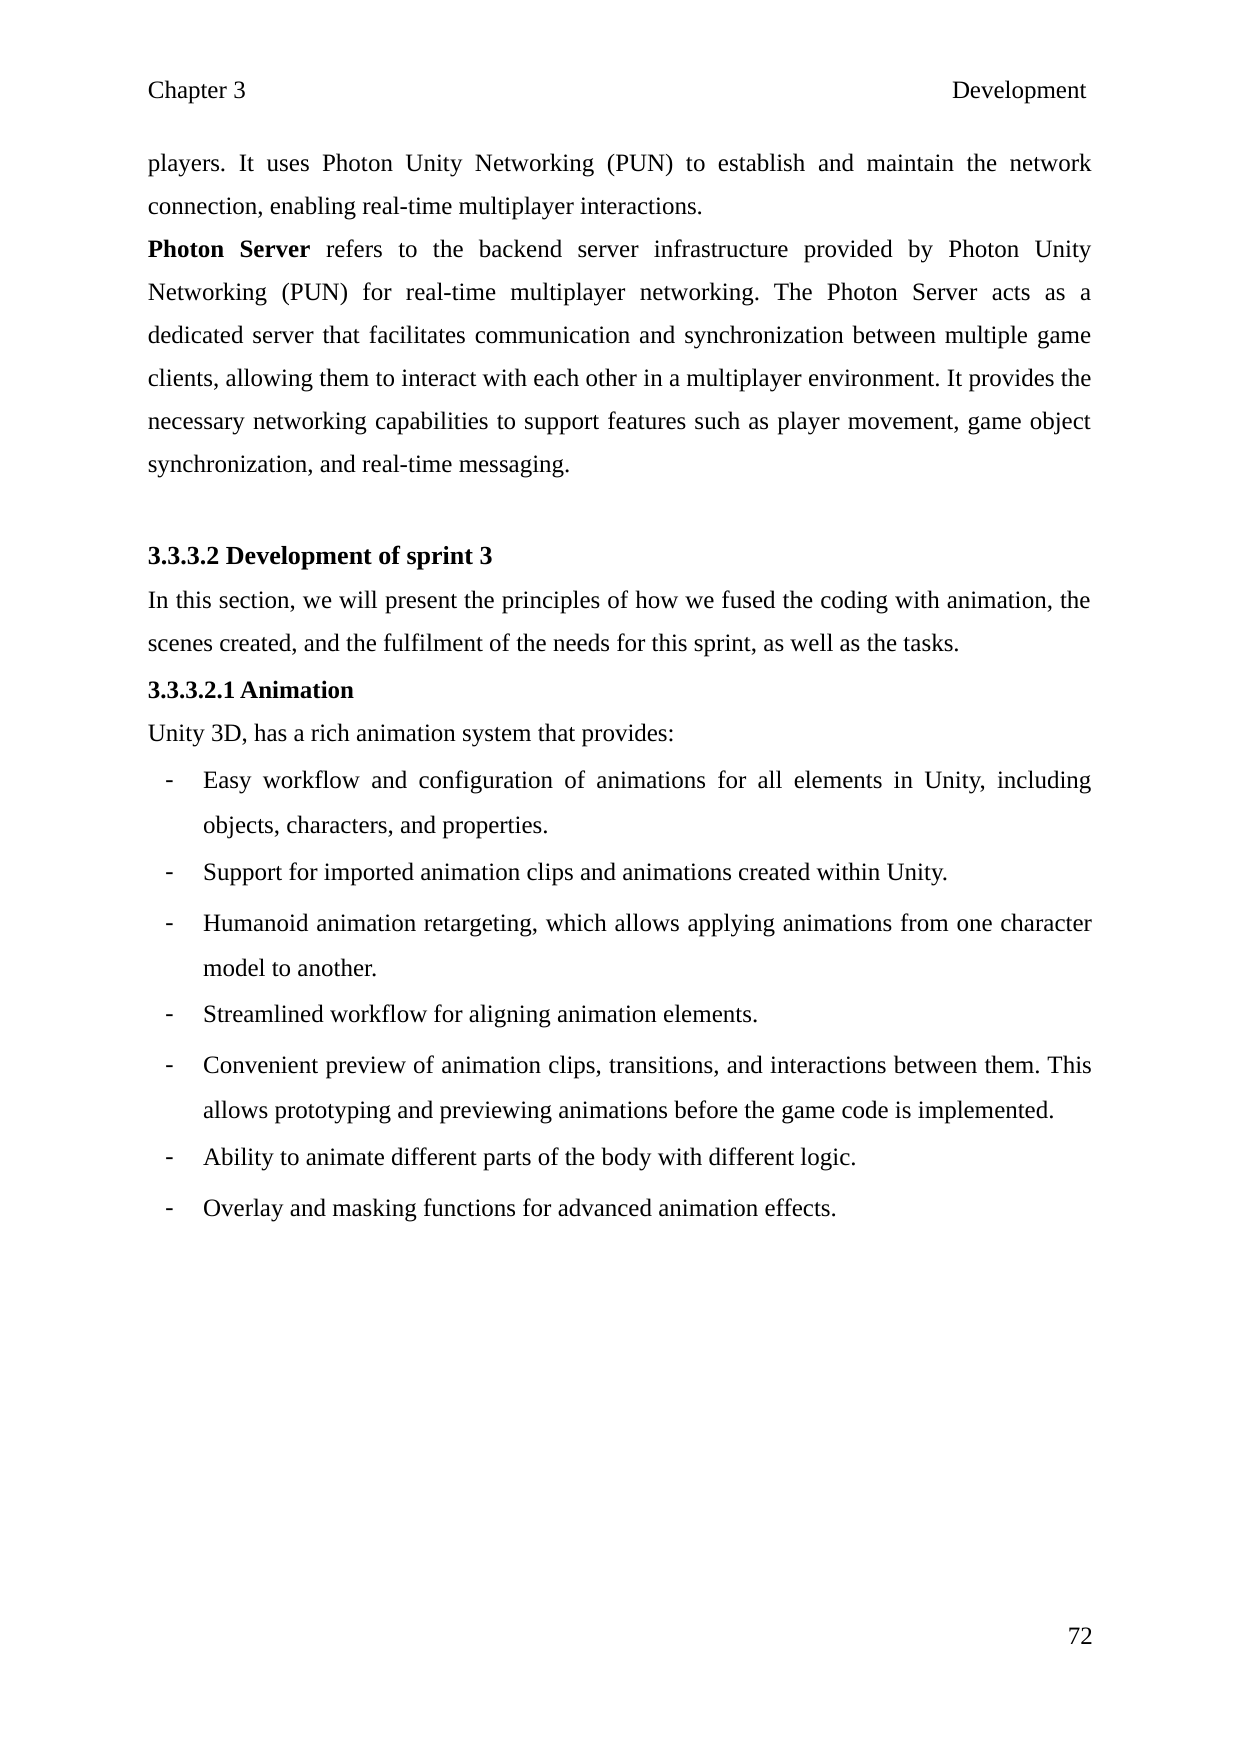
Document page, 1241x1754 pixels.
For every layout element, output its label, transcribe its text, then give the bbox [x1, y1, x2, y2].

list Streamlined workflow for aligning animation elements. [165, 996, 1092, 1030]
list Humanoid animation retargeting, which allows applying animations from one character model to another. [165, 904, 1092, 981]
text Unity 3D, has a rich animation system that provides: [148, 718, 1092, 747]
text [148, 148, 1092, 219]
list Convenient preview of animation clips, transitions, and interactions between them. This allows prototyping and previewing animations before the game code is implemented. [165, 1047, 1092, 1124]
subtitle 3.3.3.2 Development of sprint 3 [148, 540, 1092, 570]
text Photon Server refers to the backend server infrastructure provided by Photon Unity Networking (PUN) for real-time multiplayer networking. The Photon Server acts as a dedicated server that facilitates communication and synchronization between multiple game clients, allowing them to interact with each other in a multiplayer environment. It provides the necessary networking capabilities to support features such as player movement, game object synchronization, and real-time messaging. [148, 234, 1092, 478]
text In this section, we will present the principles of how we fused the coding with animation, the scenes created, and the fulfilment of the needs for this sprint, as well as the tasks. [148, 585, 1092, 657]
list Easy workflow and configuration of animations for all elements in Unity, including objects, characters, and properties. [165, 762, 1092, 839]
subtitle 3.3.3.2.1 Animation [148, 675, 1092, 704]
list Ability to animate different parts of the body with different logic. [165, 1138, 1092, 1172]
list Support for imported animation clips and animations created within Unity. [165, 853, 1092, 887]
list Overlay and masking functions for advanced animation effects. [165, 1189, 1092, 1223]
